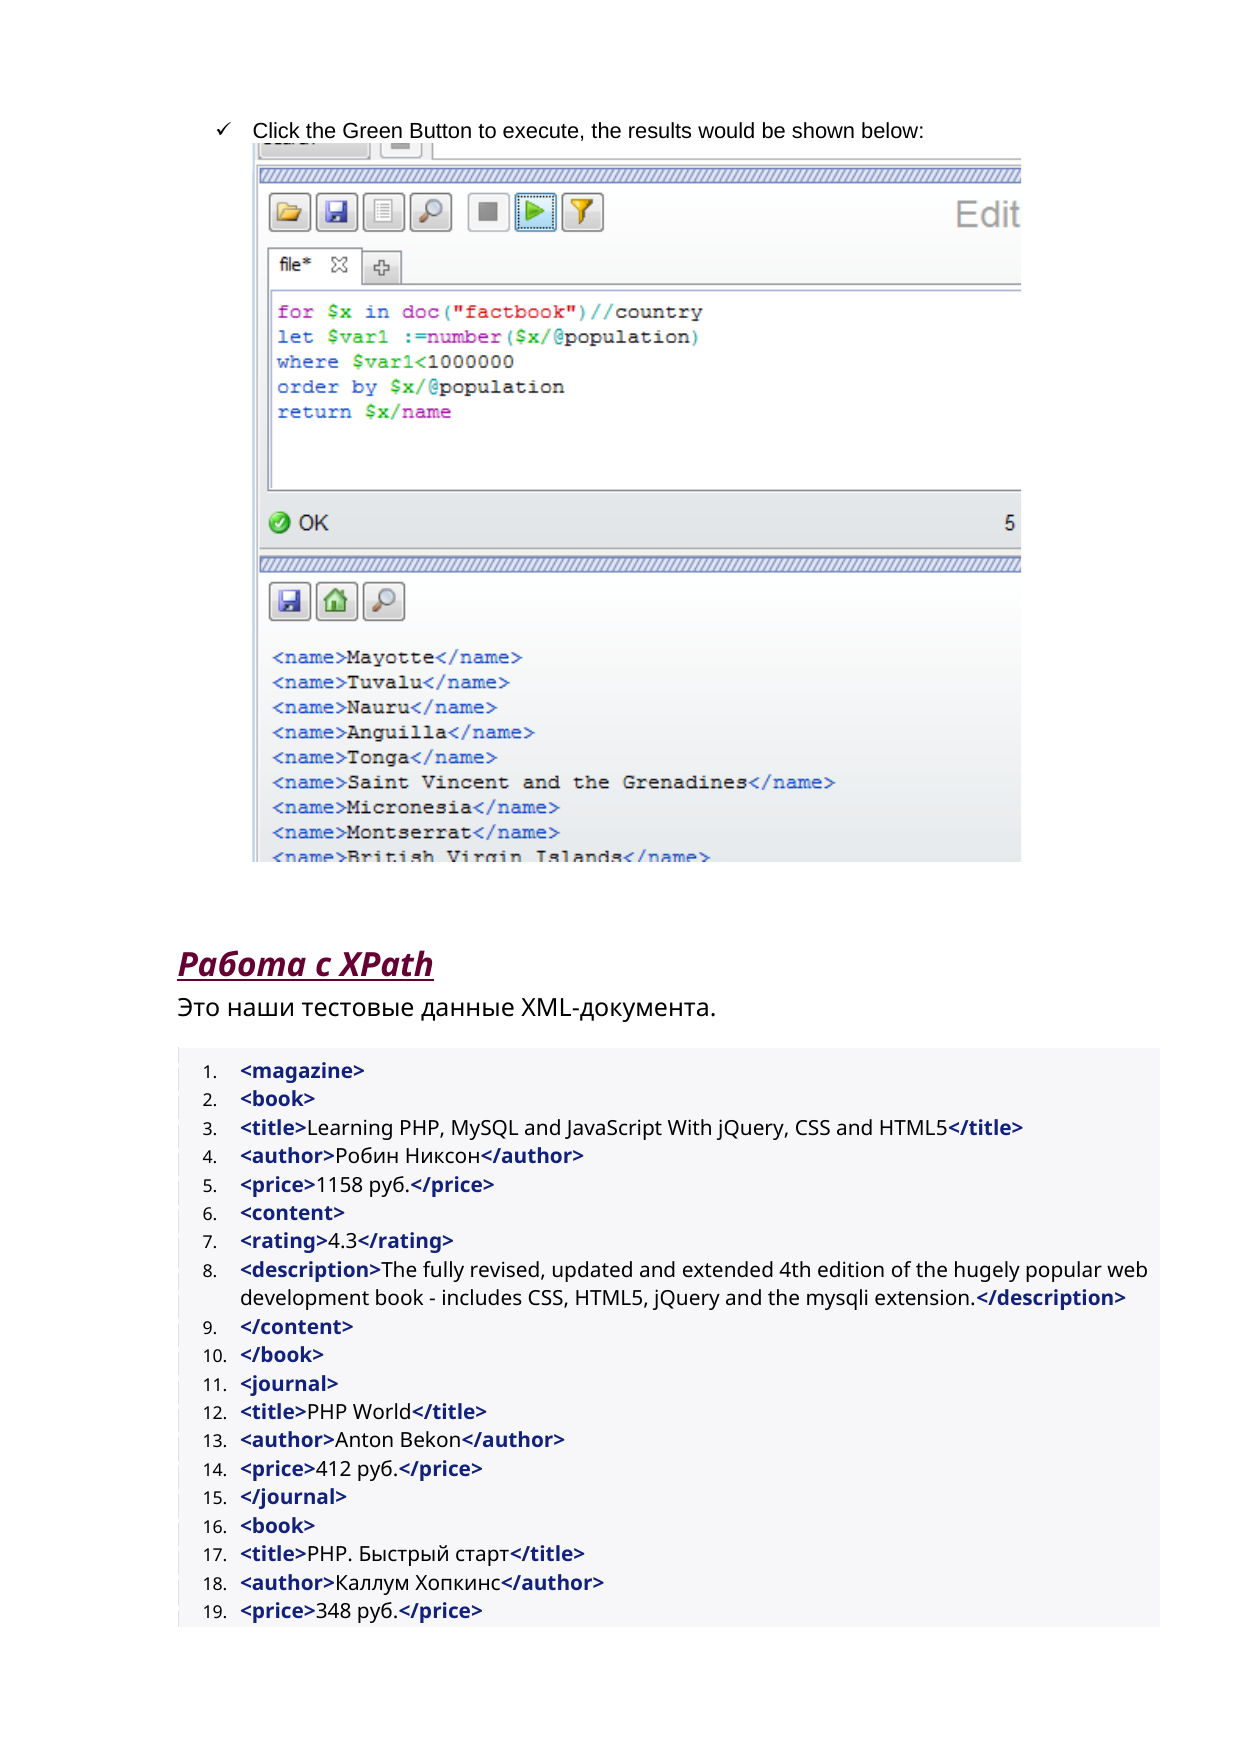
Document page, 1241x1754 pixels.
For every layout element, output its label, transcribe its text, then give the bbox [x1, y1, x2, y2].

text Это наши тестовые данные XML-документа. [177, 989, 1152, 1024]
list <book> [178, 1508, 1160, 1537]
list <book> [178, 1082, 1160, 1110]
list <price>348 руб.</price> [178, 1594, 1160, 1627]
list </content> [178, 1309, 1160, 1338]
list <author>Каллум Хопкинс</author> [178, 1565, 1160, 1594]
list <price>412 руб.</price> [178, 1451, 1160, 1480]
list <title>Learning PHP, MySQL and JavaScript With jQuery, CSS and HTML5</title> [178, 1110, 1160, 1139]
list <title>PHP. Быстрый старт</title> [178, 1537, 1160, 1565]
list <journal> [178, 1366, 1160, 1394]
list <magazine> [178, 1048, 1160, 1082]
list <author>Anton Bekon</author> [178, 1423, 1160, 1451]
list <content> [178, 1196, 1160, 1224]
list <author>Робин Никсон</author> [178, 1139, 1160, 1167]
picture [252, 143, 1022, 862]
list <description>The fully revised, updated and extended 4th edition of the hugely popular web development book - includes CSS, HTML5, jQuery and the mysqli extension.</description> [178, 1252, 1160, 1309]
list <title>PHP World</title> [178, 1394, 1160, 1423]
list </book> [178, 1338, 1160, 1366]
subtitle Работа с XPath [177, 941, 1152, 986]
list <rating>4.3</rating> [178, 1224, 1160, 1252]
list </journal> [178, 1480, 1160, 1508]
list <price>1158 руб.</price> [178, 1167, 1160, 1196]
